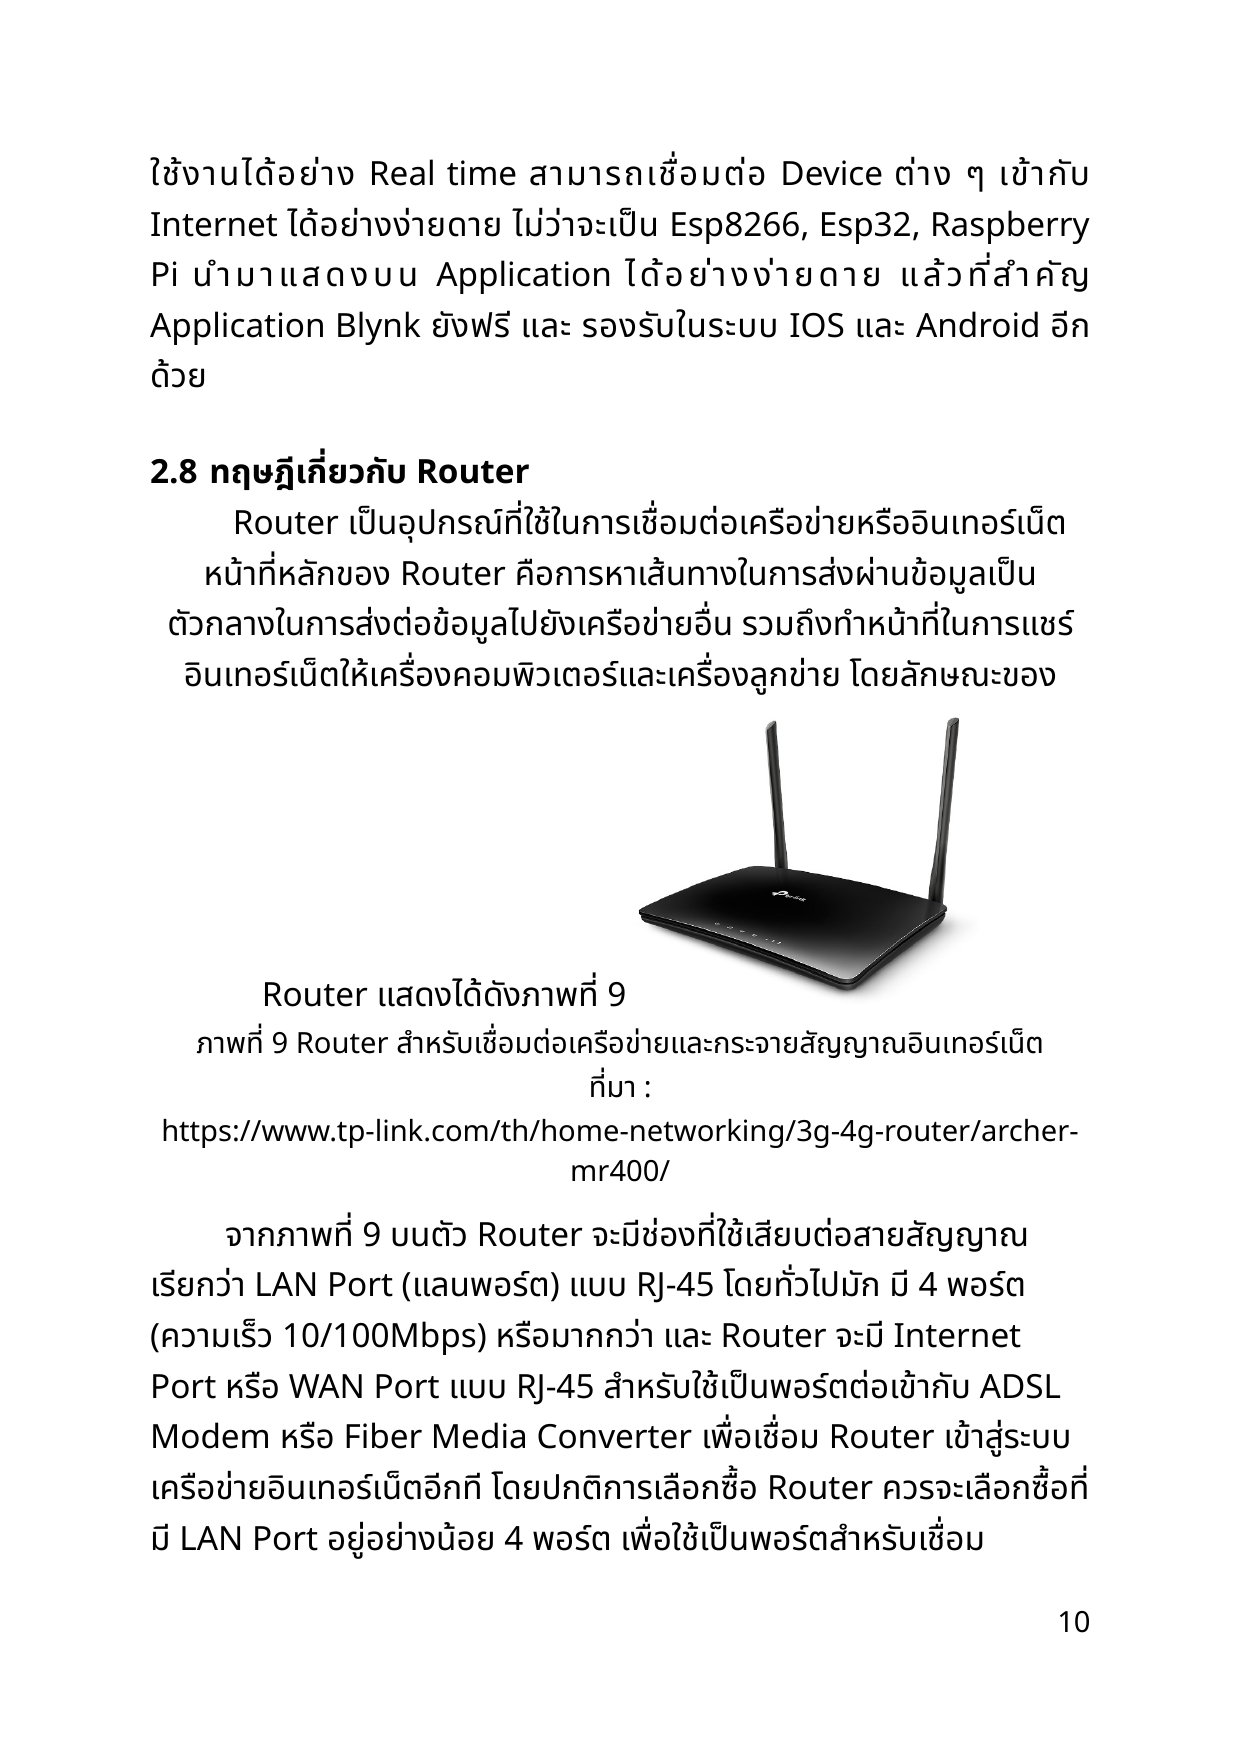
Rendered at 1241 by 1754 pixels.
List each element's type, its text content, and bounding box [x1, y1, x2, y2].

list Router เป็นอุปกรณ์ที่ใช้ในการเชื่อมต่อเครือข่ายหรืออินเทอร์เน็ต หน้าที่หลักของ Router คือการหาเส้นทางในการส่งผ่านข้อมูลเป็นตัวกลางในการส่งต่อข้อมูลไปยังเครือข่ายอื่น รวมถึงทำหน้าที่ในการแชร์ อินเทอร์เน็ตให้เครื่องคอมพิวเตอร์และเครื่องลูกข่าย โดยลักษณะของ Router แสดงได้ดังภาพที่ 9 [150, 499, 1090, 1022]
picture [626, 701, 979, 1007]
list ทฤษฎีเกี่ยวกับ Router [150, 448, 1090, 499]
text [150, 1211, 1090, 1565]
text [150, 150, 1090, 403]
